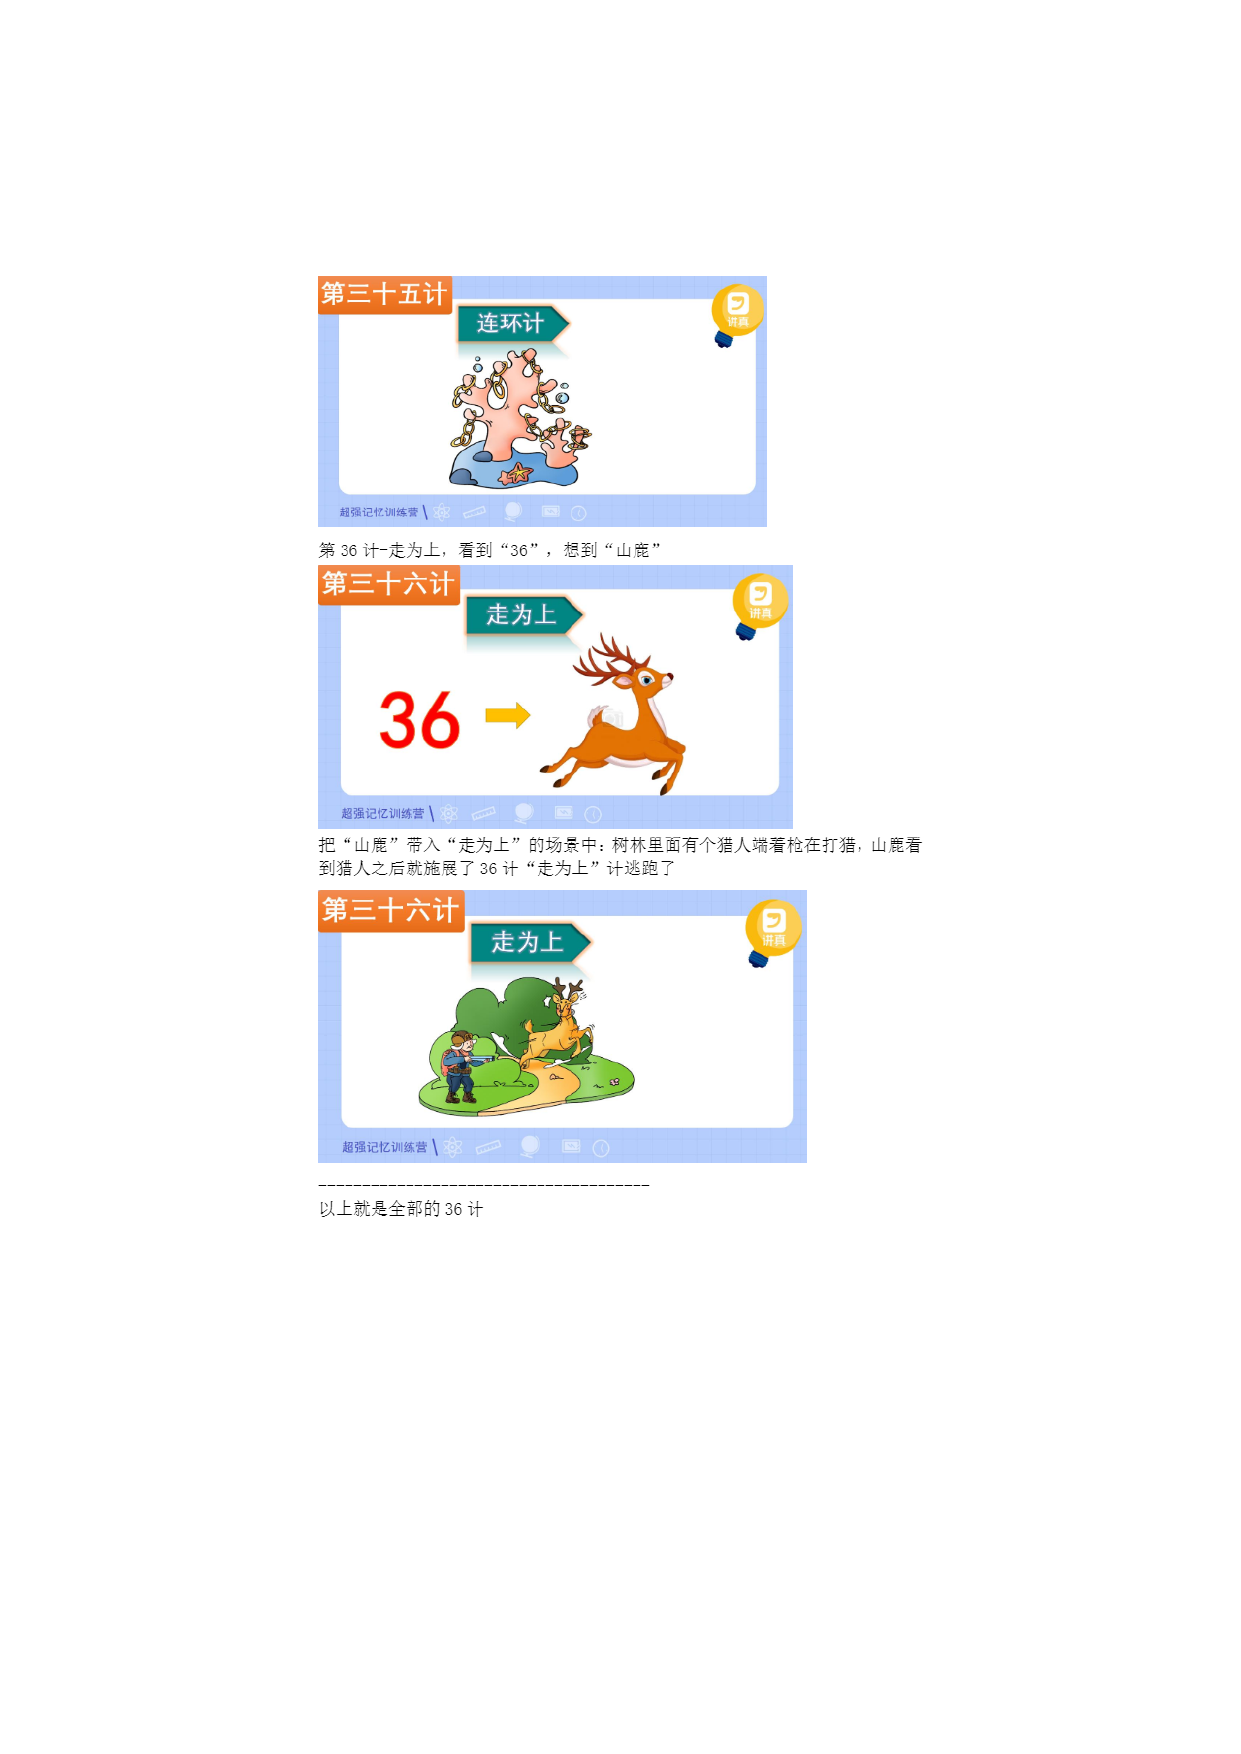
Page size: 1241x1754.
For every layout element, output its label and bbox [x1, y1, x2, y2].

picture [187, 161, 1052, 1385]
